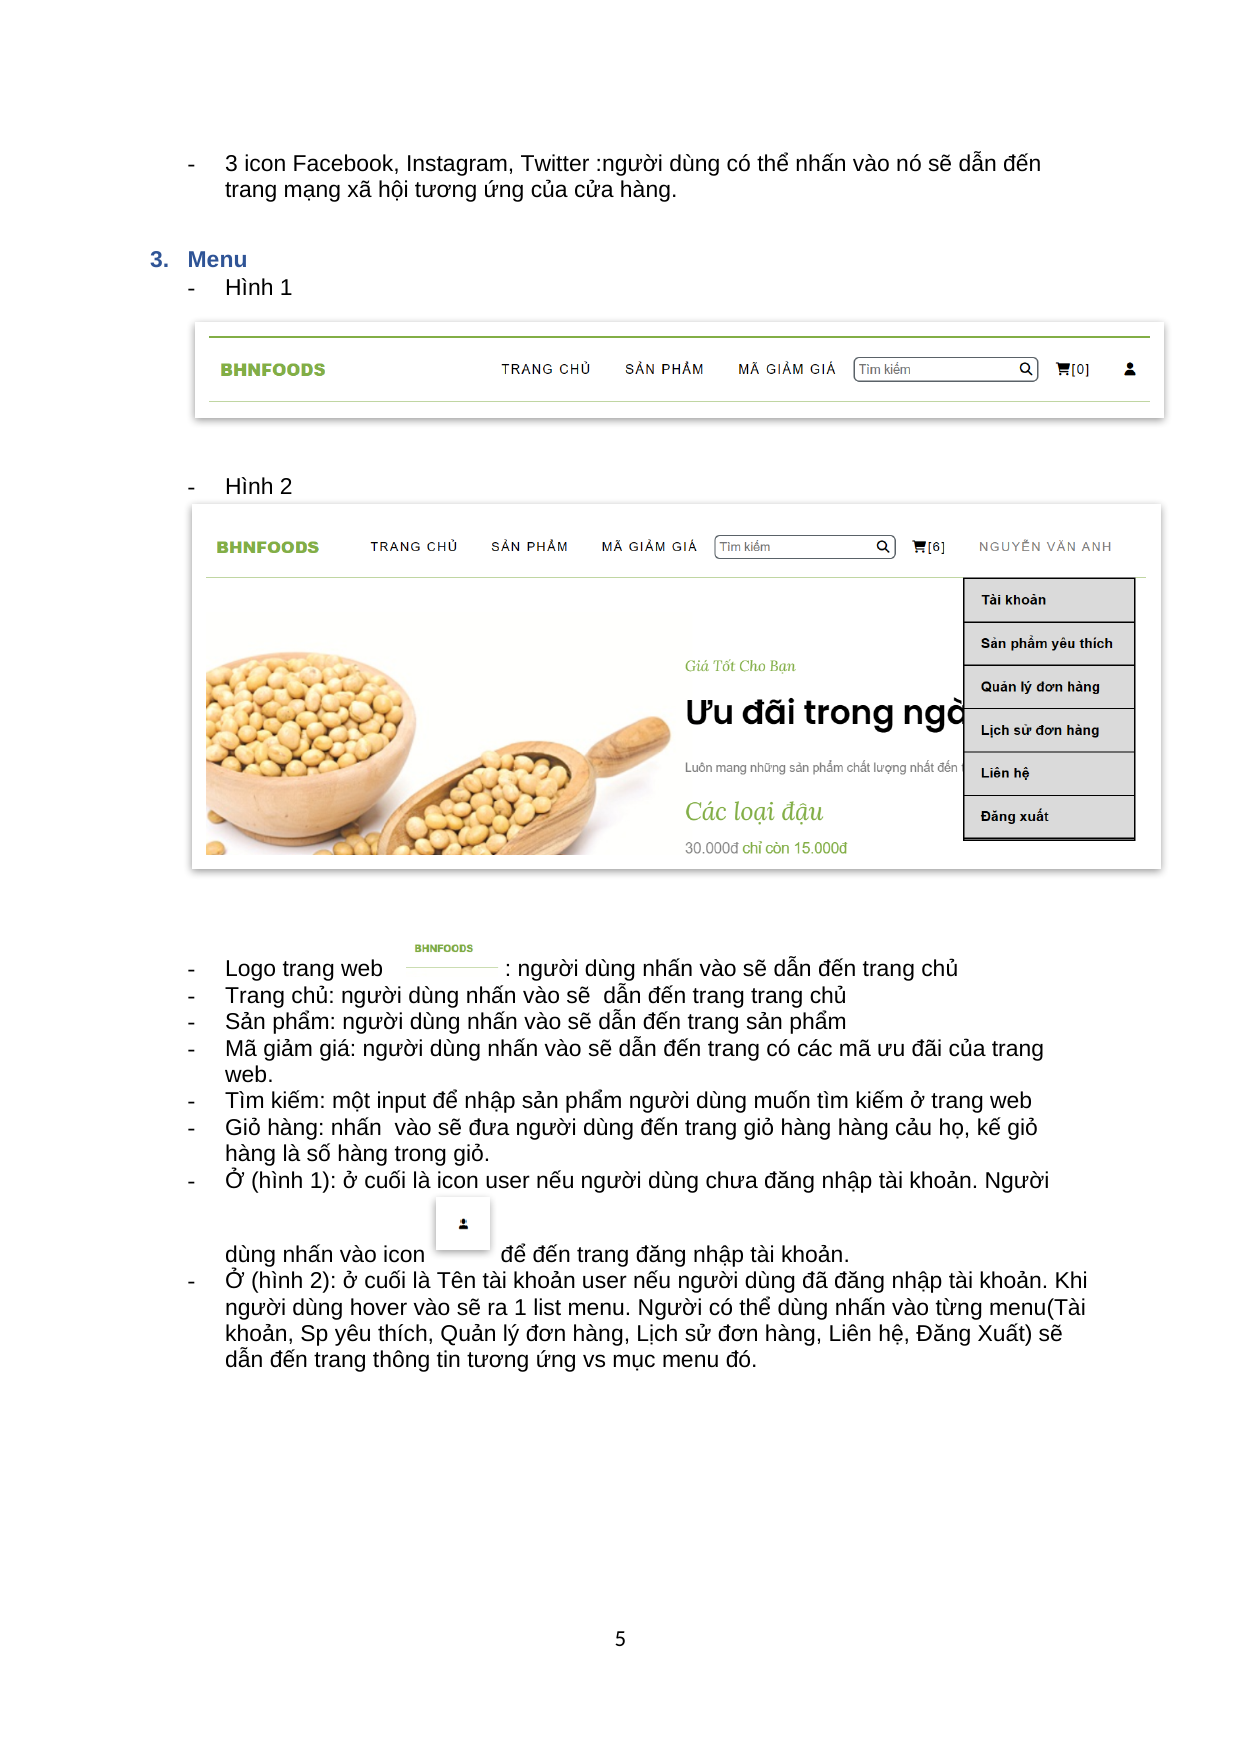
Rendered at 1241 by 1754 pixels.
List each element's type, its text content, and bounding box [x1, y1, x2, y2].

picture [389, 920, 499, 977]
picture [450, 1212, 475, 1236]
list Sản phẩm: người dùng nhấn vào sẽ dẫn đến trang sản phẩm [187, 1008, 1090, 1035]
list Trang chủ: người dùng nhấn vào sẽ dẫn đến trang trang chủ [187, 982, 1090, 1008]
list Hình 1 [187, 274, 1090, 301]
subtitle Menu [150, 246, 1090, 272]
list Giỏ hàng: nhấn vào sẽ đưa người dùng đến trang giỏ hàng hàng cảu họ, kế giỏ hàng là số hàng trong giỏ. [187, 1114, 1090, 1167]
list Mã giảm giá: người dùng nhấn vào sẽ dẫn đến trang có các mã ưu đãi của trang web. [187, 1035, 1090, 1087]
list Ở (hình 1): ở cuối là icon user nếu người dùng chưa đăng nhập tài khoản. Người dùng nhấn vào icon để đến trang đăng nhập tài khoản. [187, 1167, 1090, 1267]
picture [209, 336, 1150, 403]
list Tìm kiếm: một input để nhập sản phẩm người dùng muốn tìm kiếm ở trang web [187, 1087, 1090, 1114]
list Ở (hình 2): ở cuối là Tên tài khoản user nếu người dùng đã đăng nhập tài khoản. Khi người dùng hover vào sẽ ra 1 list menu. Người có thể dùng nhấn vào từng menu(Tài khoản, Sp yêu thích, Quản lý đơn hàng, Lịch sử đơn hàng, Liên hệ, Đăng Xuất) sẽ dẫn đến trang thông tin tương ứng vs mục menu đó. [187, 1267, 1090, 1372]
list Logo trang web : người dùng nhấn vào sẽ dẫn đến trang chủ [187, 921, 1090, 982]
list Hình 2 [187, 473, 1090, 499]
list 3 icon Facebook, Instagram, Twitter :người dùng có thể nhấn vào nó sẽ dẫn đến trang mạng xã hội tương ứng của cửa hàng. [187, 150, 1090, 203]
picture [206, 518, 1146, 855]
